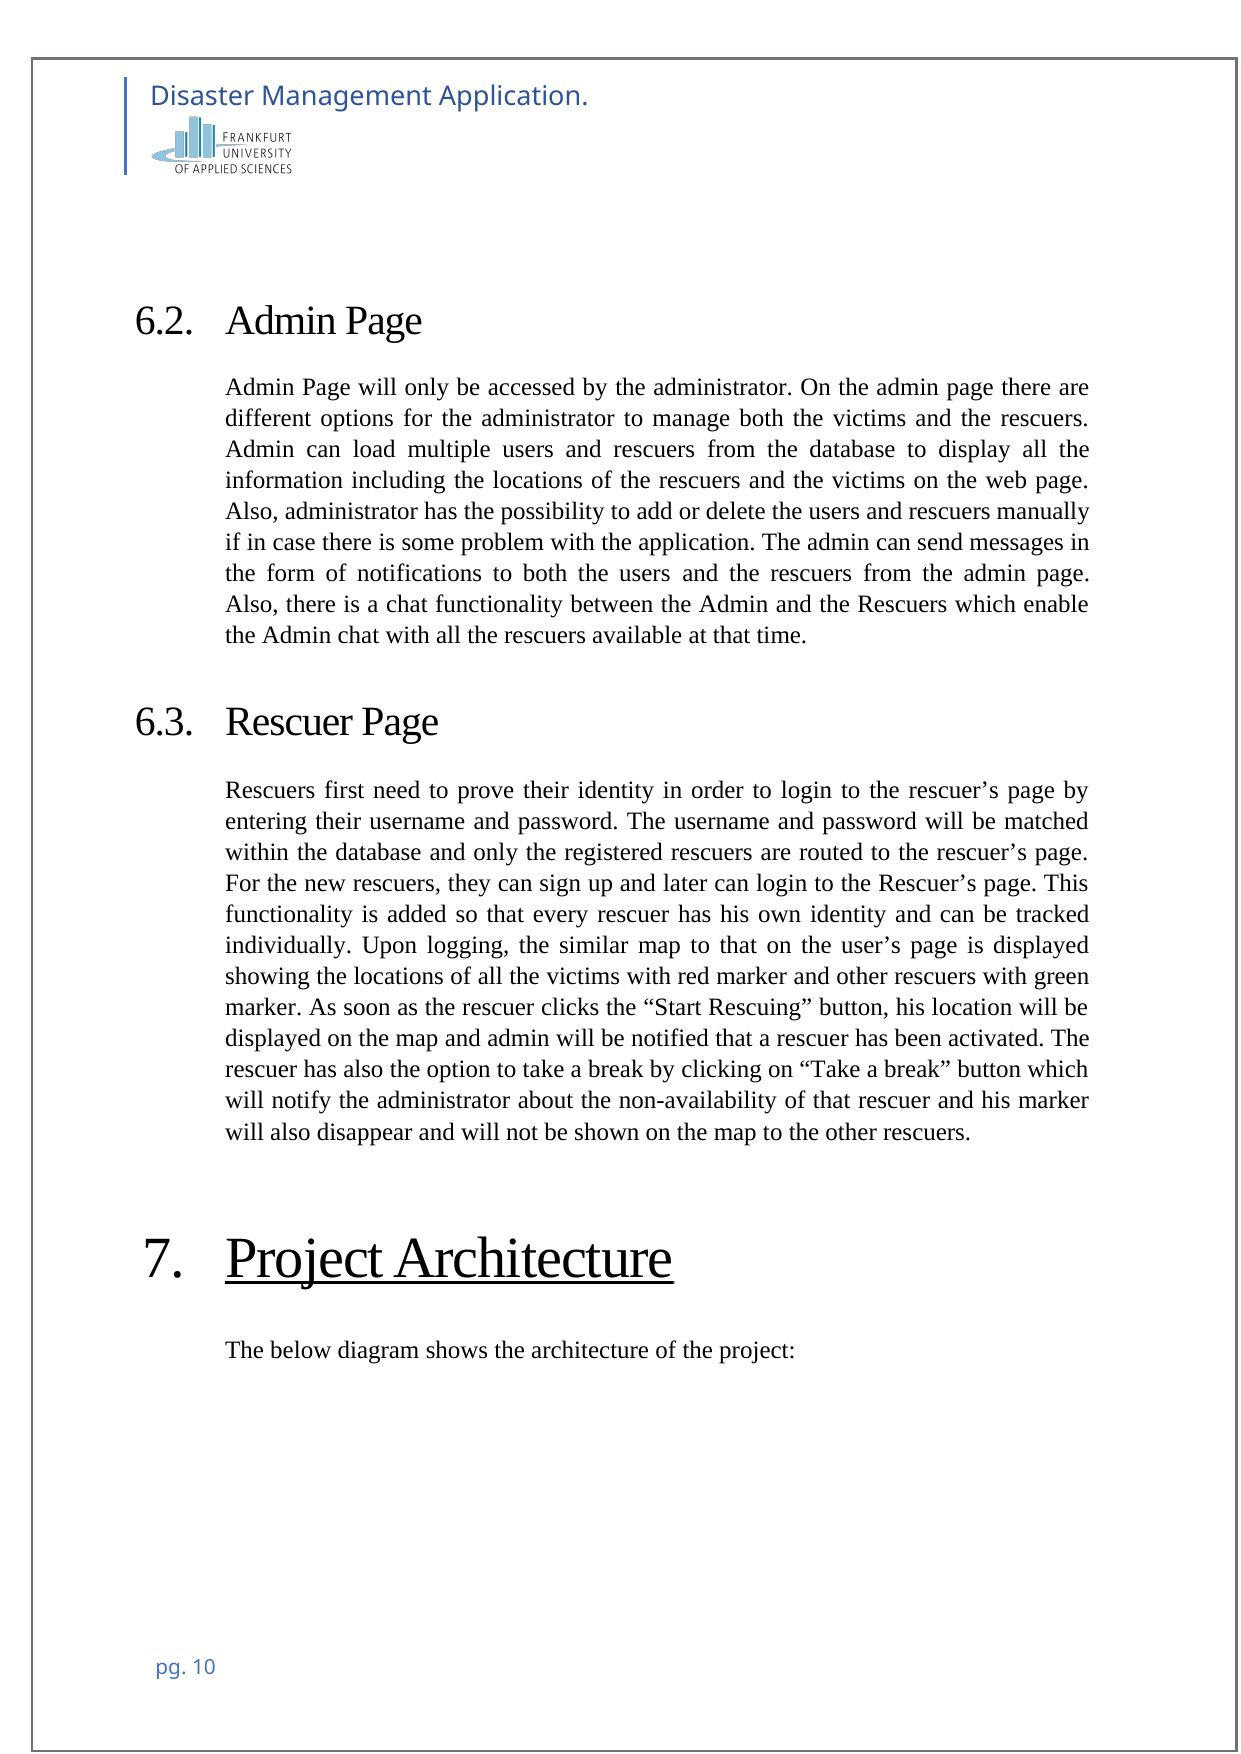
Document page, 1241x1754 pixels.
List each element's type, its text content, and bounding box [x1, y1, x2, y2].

title Rescuer Page [134, 696, 1090, 744]
text The below diagram shows the architecture of the project: [225, 1335, 1090, 1364]
title Project Architecture [142, 1223, 1090, 1290]
picture [150, 115, 293, 175]
text Admin Page will only be accessed by the administrator. On the admin page there are different options for the administrator to manage both the victims and the rescuers. Admin can load multiple users and rescuers from the database to display all the information including the locations of the rescuers and the victims on the web page. Also, administrator has the possibility to add or delete the users and rescuers manually if in case there is some problem with the application. The admin can send messages in the form of notifications to both the users and the rescuers from the admin page. Also, there is a chat functionality between the Admin and the Rescuers which enable the Admin chat with all the rescuers available at that time. [225, 372, 1090, 649]
list Rescuers first need to prove their identity in order to login to the rescuer’s page by entering their username and password. The username and password will be matched within the database and only the registered rescuers are routed to the rescuer’s page. For the new rescuers, they can sign up and later can login to the Rescuer’s page. This functionality is added so that every rescuer has his own identity and can be tracked individually. Upon logging, the similar map to that on the user’s page is displayed showing the locations of all the victims with red marker and other rescuers with green marker. As soon as the rescuer clicks the “Start Rescuing” button, his location will be displayed on the map and admin will be notified that a rescuer has been activated. The rescuer has also the option to take a break by clicking on “Take a break” button which will notify the administrator about the non-availability of that rescuer and his marker will also disappear and will not be shown on the map to the other rescuers. [225, 775, 1090, 1145]
title Admin Page [134, 295, 1090, 343]
